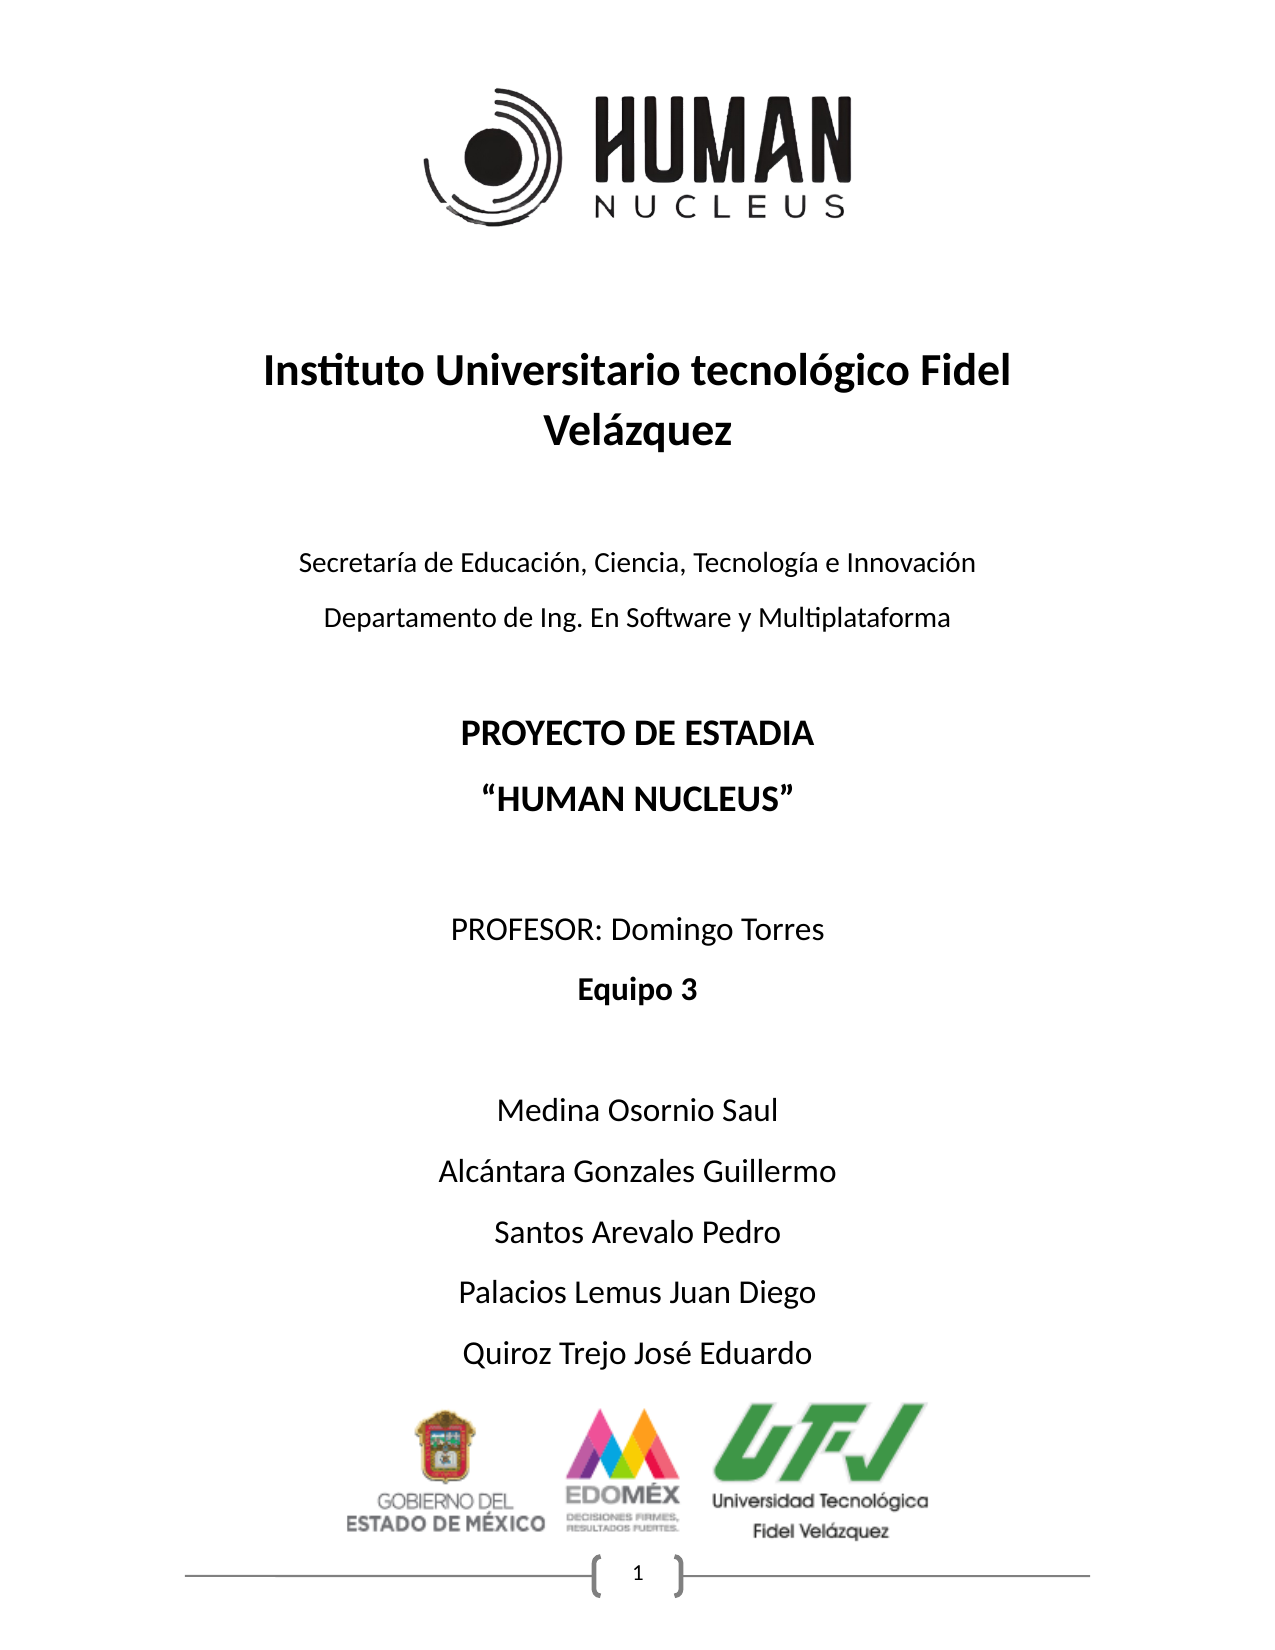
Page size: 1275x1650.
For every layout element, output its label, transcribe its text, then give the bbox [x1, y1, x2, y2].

text Alcántara Gonzales Guillermo [177, 1150, 1098, 1191]
text PROYECTO DE ESTADIA [177, 709, 1098, 755]
text Departamento de Ing. En Software y Multiplataforma [177, 599, 1098, 634]
picture [419, 83, 856, 233]
picture [346, 1394, 929, 1546]
text Instituto Universitario tecnológico Fidel Velázquez [177, 340, 1098, 457]
text Quiroz Trejo José Eduardo [177, 1332, 1098, 1373]
text Santos Arevalo Pedro [177, 1211, 1098, 1251]
text “HUMAN NUCLEUS” [177, 775, 1098, 821]
text Medina Osornio Saul [177, 1089, 1098, 1130]
text Secretaría de Educación, Ciencia, Tecnología e Innovación [177, 544, 1098, 579]
text PROFESOR: Domingo Torres [177, 908, 1098, 948]
text Equipo 3 [177, 968, 1098, 1009]
text Palacios Lemus Juan Diego [177, 1271, 1098, 1312]
